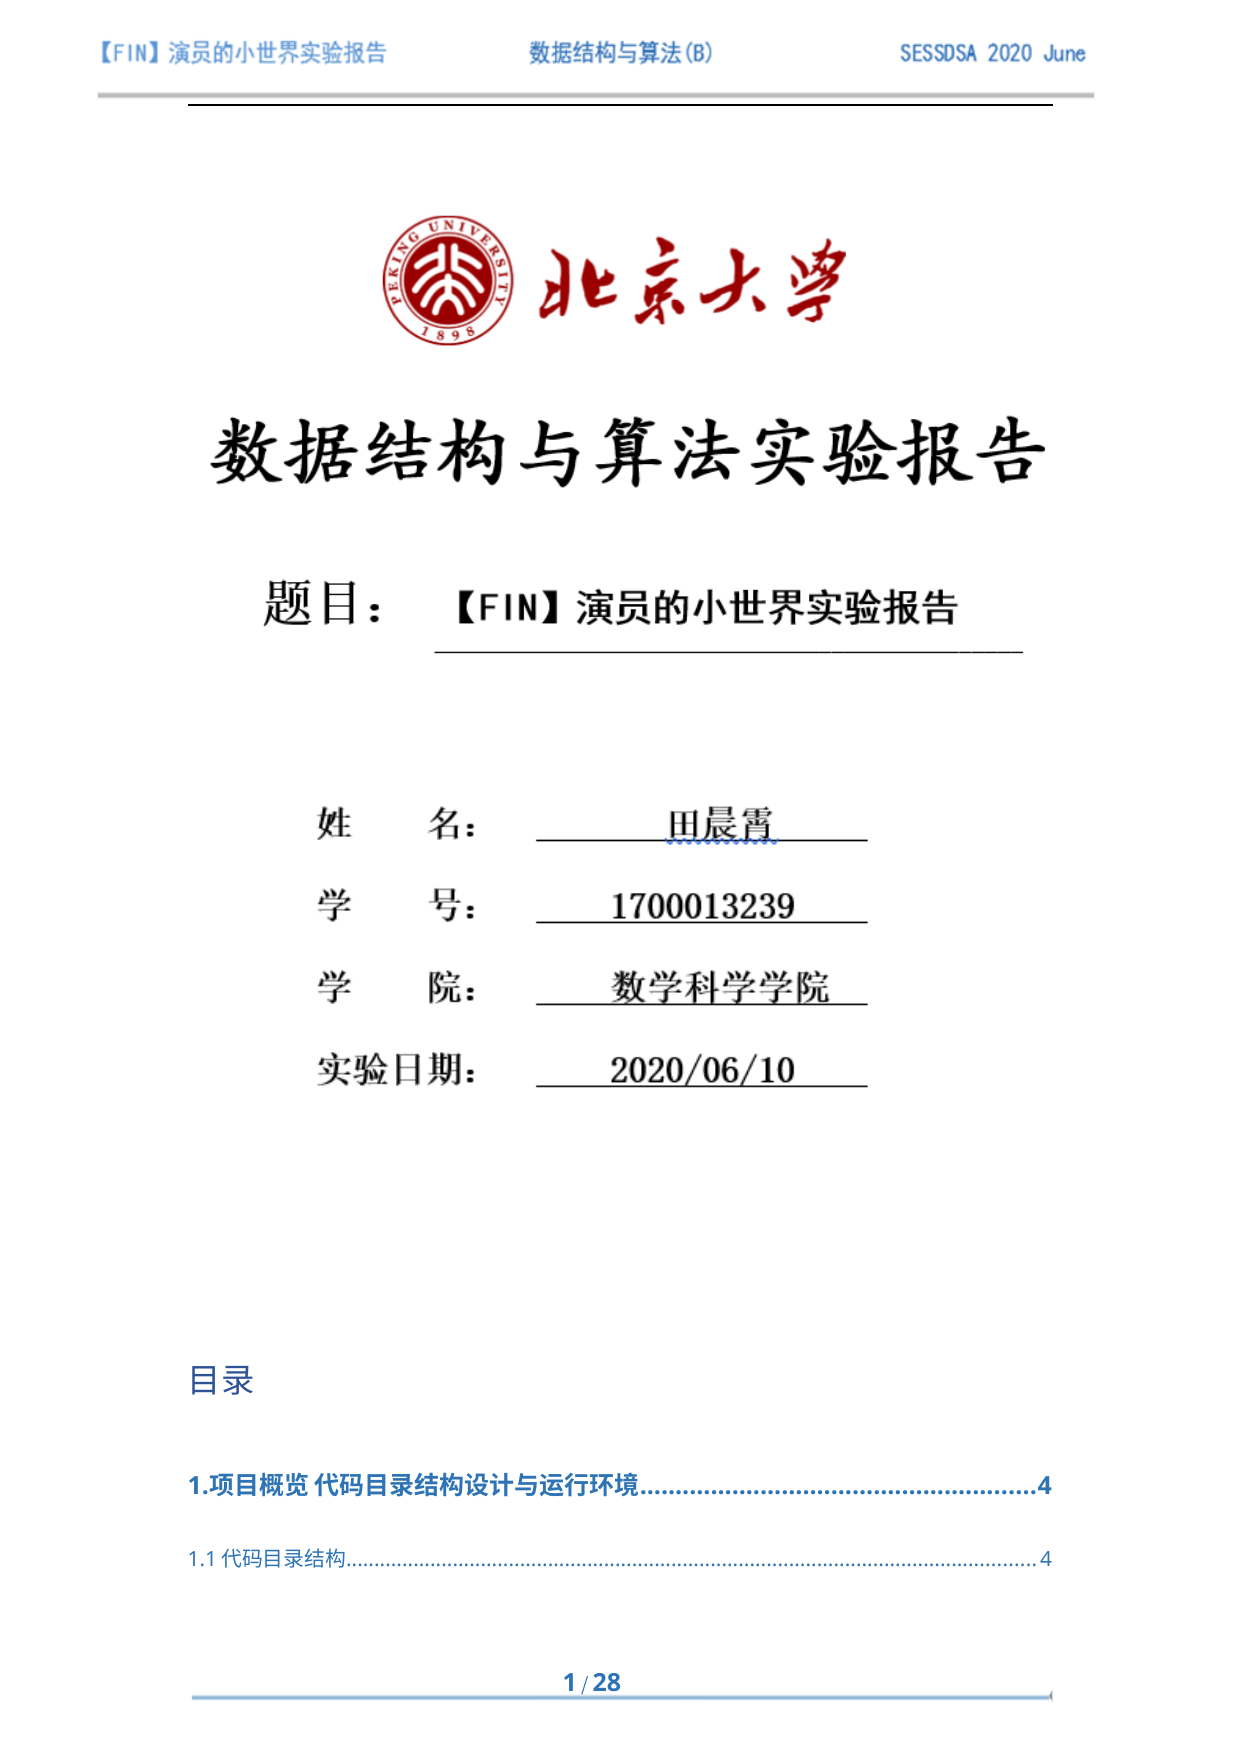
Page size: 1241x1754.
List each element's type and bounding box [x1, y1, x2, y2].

picture [244, 572, 1041, 679]
picture [95, 33, 1103, 108]
picture [307, 800, 868, 1100]
picture [187, 1684, 1053, 1708]
picture [209, 410, 1046, 517]
picture [220, 182, 1009, 384]
